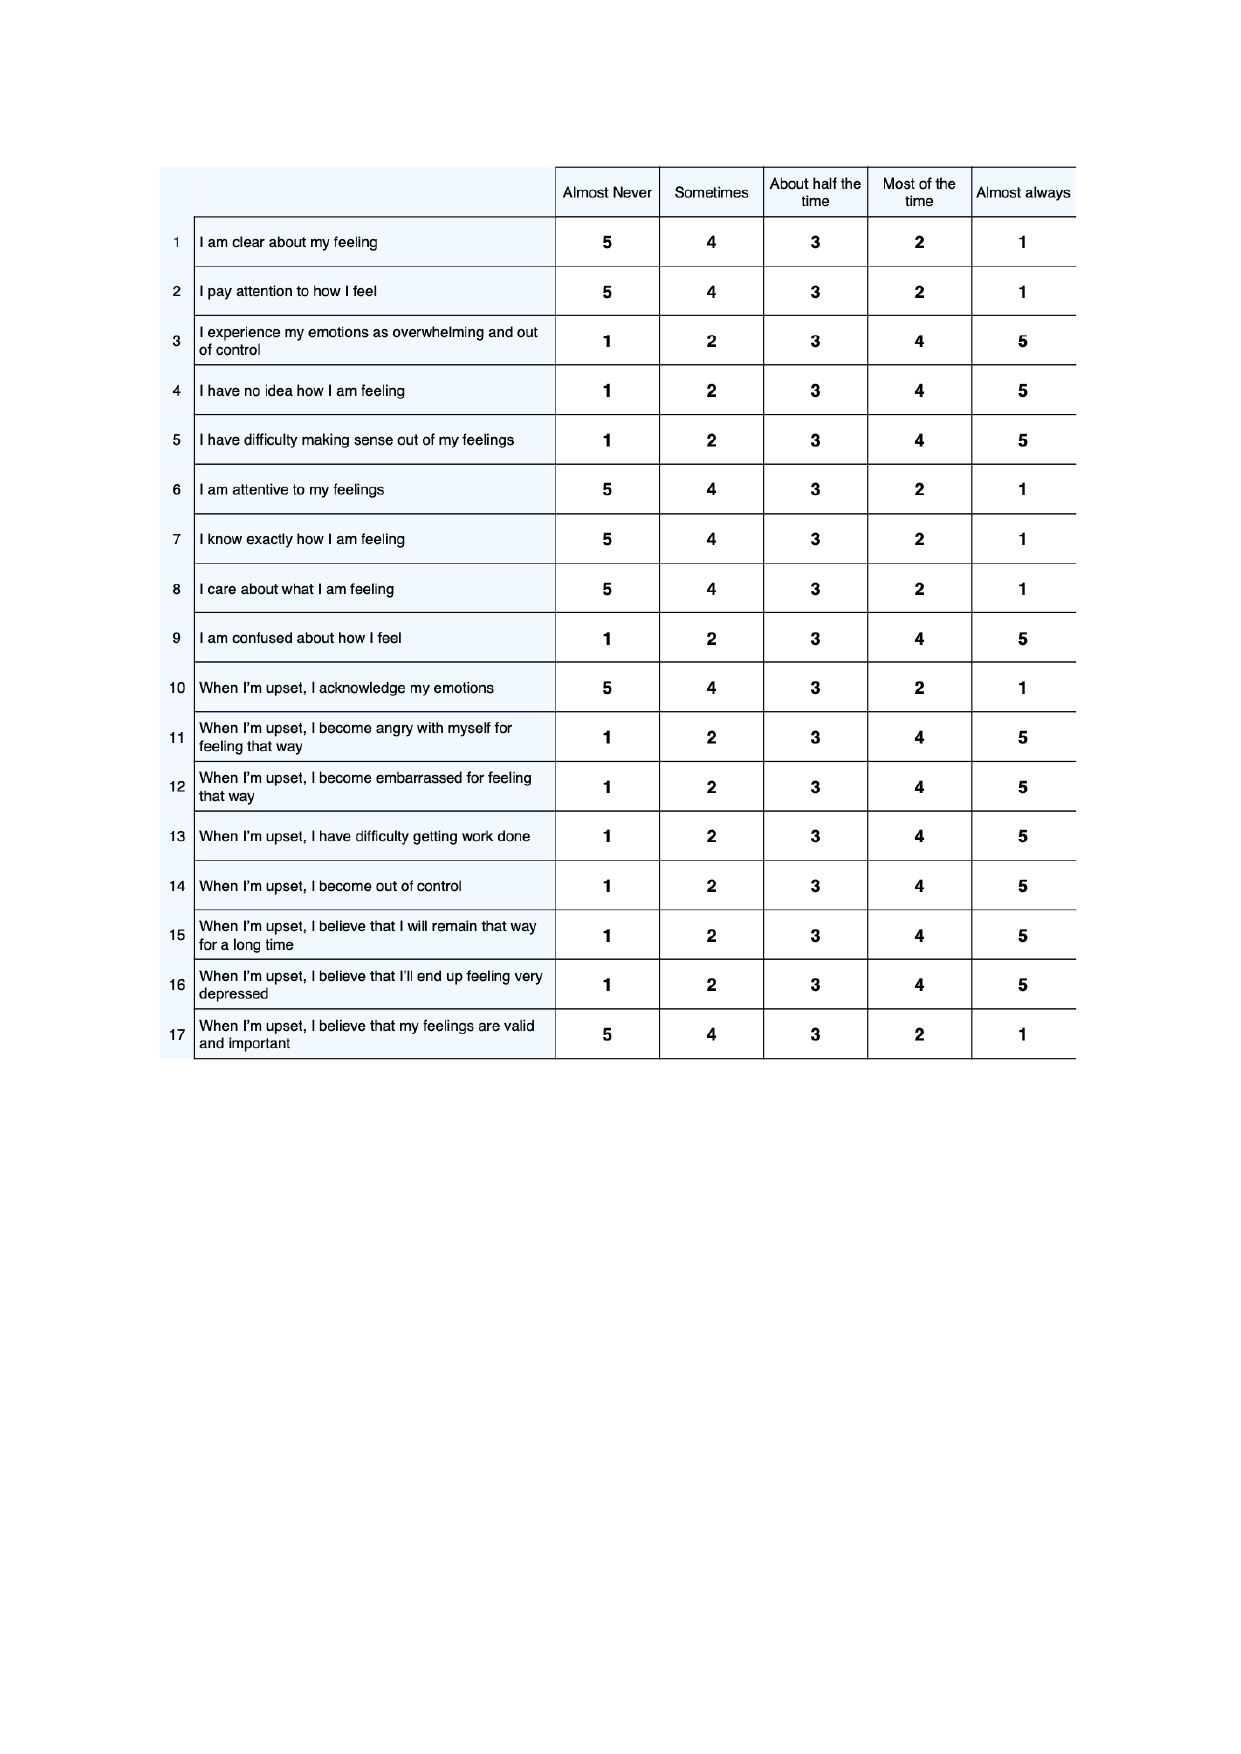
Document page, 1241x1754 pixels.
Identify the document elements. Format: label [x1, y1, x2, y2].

picture [150, 150, 1091, 1075]
